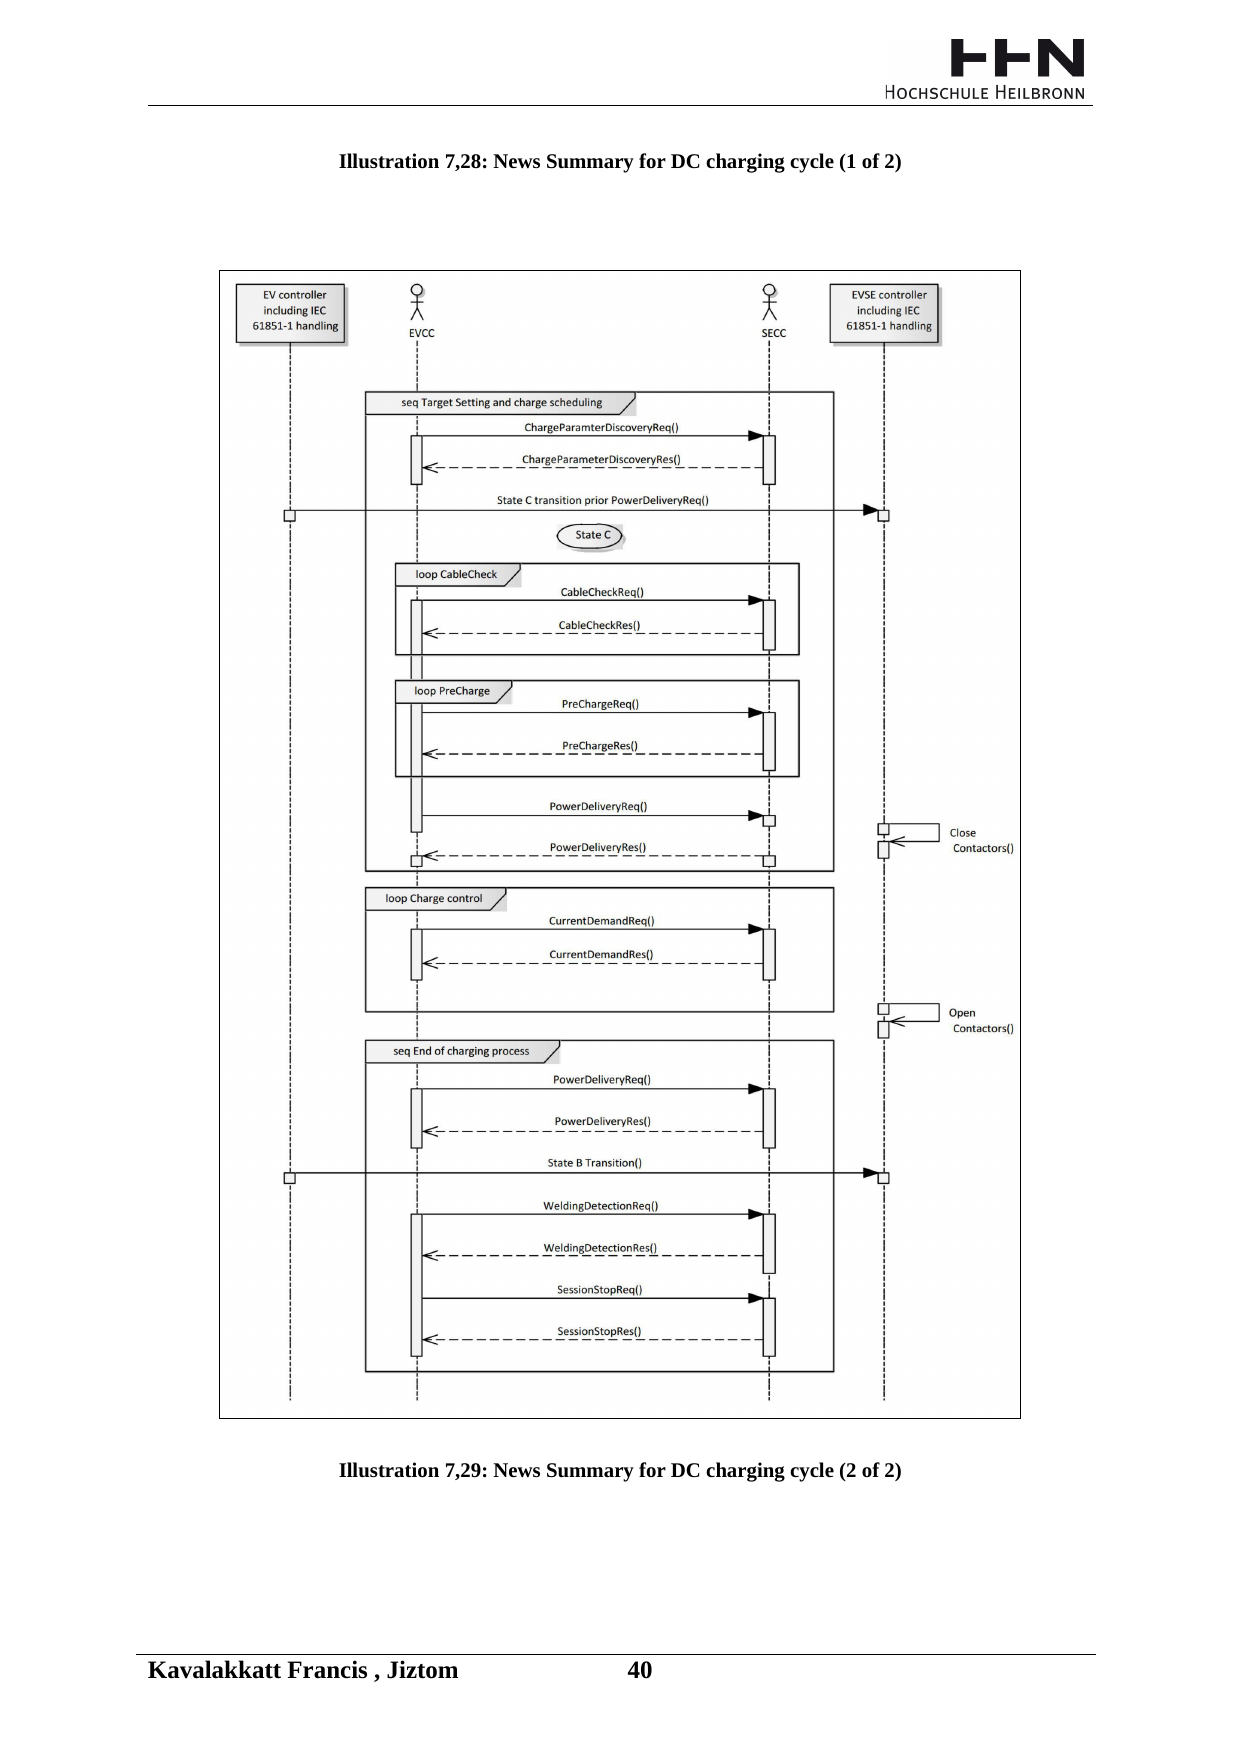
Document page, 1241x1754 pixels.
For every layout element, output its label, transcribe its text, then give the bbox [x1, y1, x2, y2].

picture [220, 271, 1020, 1418]
picture [885, 39, 1093, 105]
